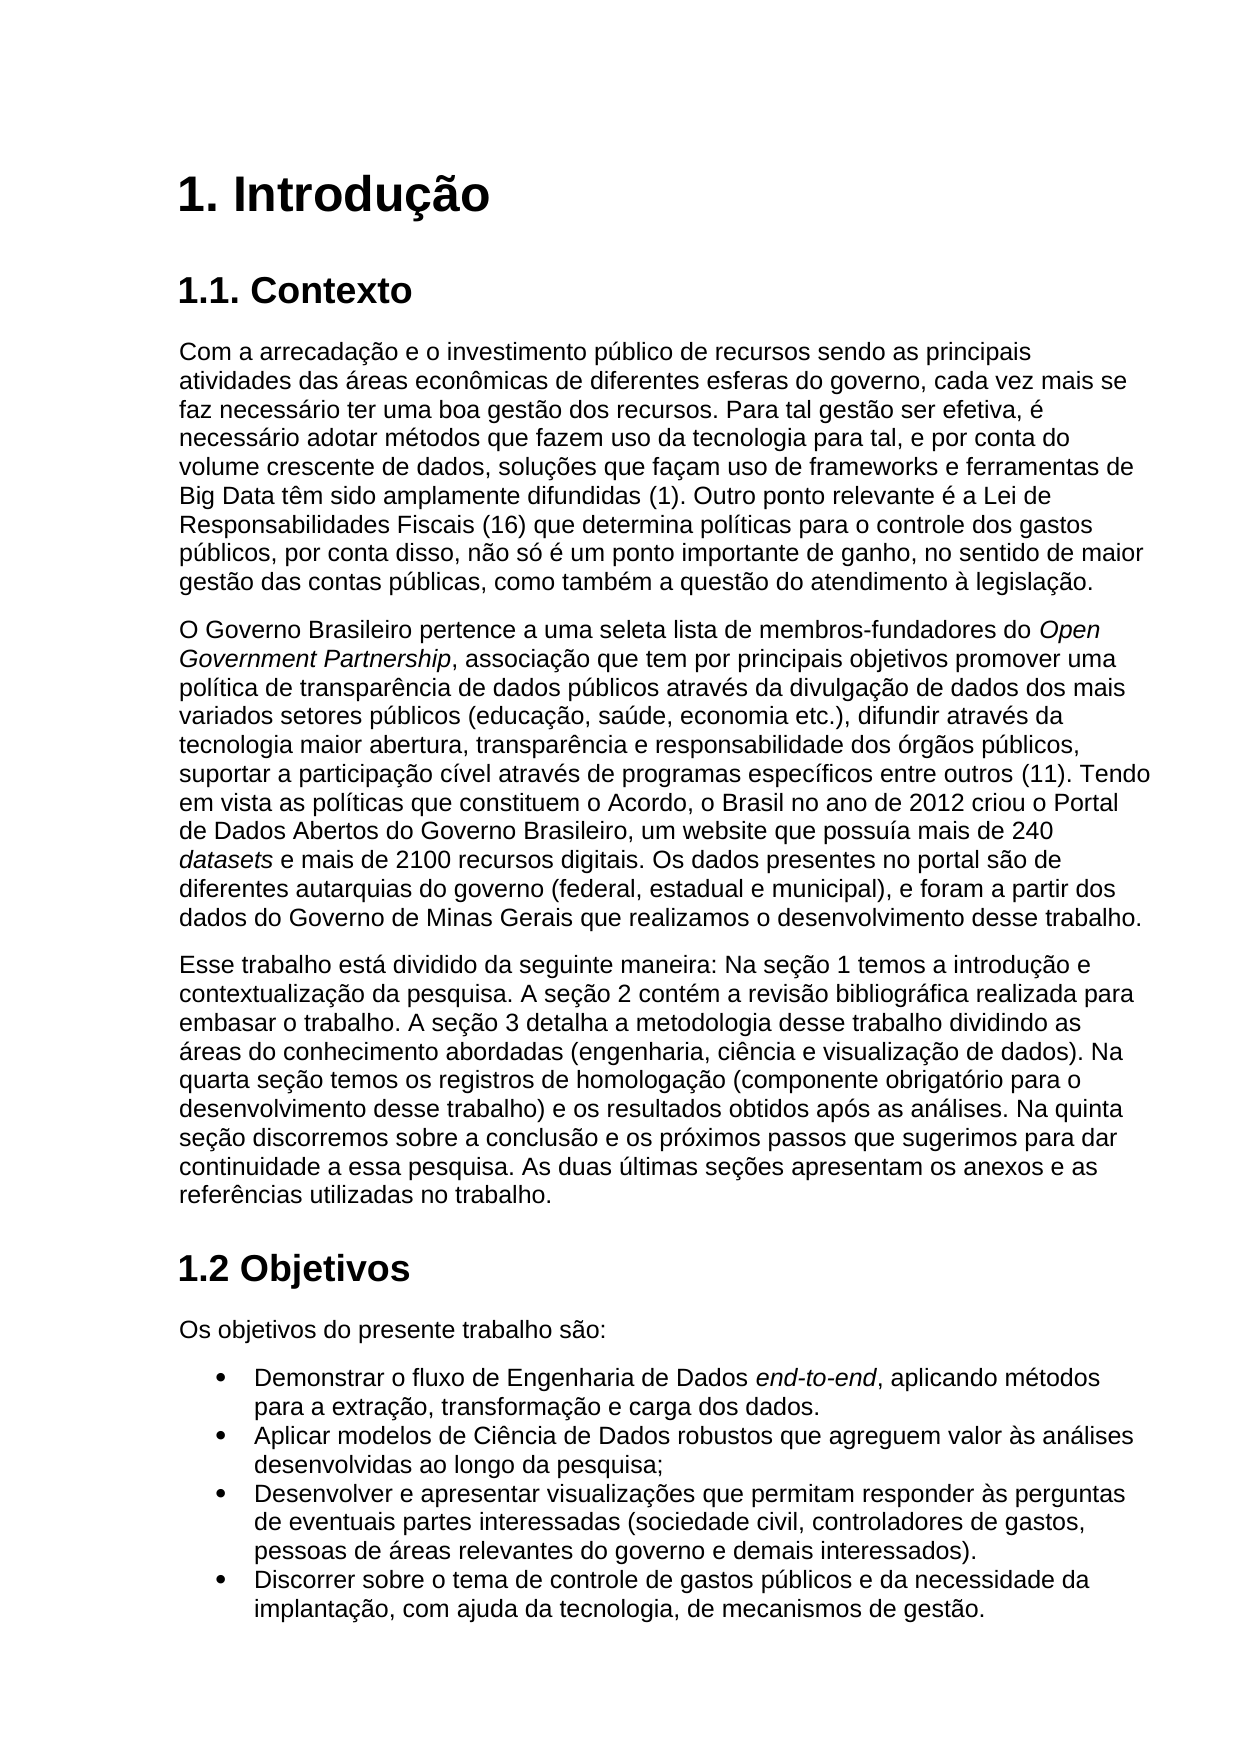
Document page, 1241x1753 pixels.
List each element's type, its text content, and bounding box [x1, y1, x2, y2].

list Discorrer sobre o tema de controle de gastos públicos e da necessidade da implantação, com ajuda da tecnologia, de mecanismos de gestão. [216, 1565, 1151, 1622]
text O Governo Brasileiro pertence a uma seleta lista de membros-fundadores do Open Government Partnership, associação que tem por principais objetivos promover uma política de transparência de dados públicos através da divulgação de dados dos mais variados setores públicos (educação, saúde, economia etc.), difundir através da tecnologia maior abertura, transparência e responsabilidade dos órgãos públicos, suportar a participação cível através de programas específicos entre outros (11). Tendo em vista as políticas que constituem o Acordo, o Brasil no ano de 2012 criou o Portal de Dados Abertos do Governo Brasileiro, um website que possuía mais de 240 datasets e mais de 2100 recursos digitais. Os dados presentes no portal são de diferentes autarquias do governo (federal, estadual e municipal), e foram a partir dos dados do Governo de Minas Gerais que realizamos o desenvolvimento desse trabalho. [179, 615, 1151, 931]
text Esse trabalho está dividido da seguinte maneira: Na seção 1 temos a introdução e contextualização da pesquisa. A seção 2 contém a revisão bibliográfica realizada para embasar o trabalho. A seção 3 detalha a metodologia desse trabalho dividindo as áreas do conhecimento abordadas (engenharia, ciência e visualização de dados). Na quarta seção temos os registros de homologação (componente obrigatório para o desenvolvimento desse trabalho) e os resultados obtidos após as análises. Na quinta seção discorremos sobre a conclusão e os próximos passos que sugerimos para dar continuidade a essa pesquisa. As duas últimas seções apresentam os anexos e as referências utilizadas no trabalho. [179, 950, 1151, 1209]
list Desenvolver e apresentar visualizações que permitam responder às perguntas de eventuais partes interessadas (sociedade civil, controladores de gastos, pessoas de áreas relevantes do governo e demais interessados). [216, 1478, 1151, 1565]
list Aplicar modelos de Ciência de Dados robustos que agreguem valor às análises desenvolvidas ao longo da pesquisa; [216, 1421, 1151, 1478]
subtitle 1.2 Objetivos [177, 1247, 1151, 1290]
subtitle 1. Introdução [177, 165, 1151, 222]
subtitle 1.1. Contexto [177, 268, 1151, 311]
text Com a arrecadação e o investimento público de recursos sendo as principais atividades das áreas econômicas de diferentes esferas do governo, cada vez mais se faz necessário ter uma boa gestão dos recursos. Para tal gestão ser efetiva, é necessário adotar métodos que fazem uso da tecnologia para tal, e por conta do volume crescente de dados, soluções que façam uso de frameworks e ferramentas de Big Data têm sido amplamente difundidas (1). Outro ponto relevante é a Lei de Responsabilidades Fiscais (16) que determina políticas para o controle dos gastos públicos, por conta disso, não só é um ponto importante de ganho, no sentido de maior gestão das contas públicas, como também a questão do atendimento à legislação. [179, 337, 1151, 596]
list Demonstrar o fluxo de Engenharia de Dados end-to-end, aplicando métodos para a extração, transformação e carga dos dados. [216, 1363, 1151, 1421]
text Os objetivos do presente trabalho são: [179, 1315, 1151, 1344]
